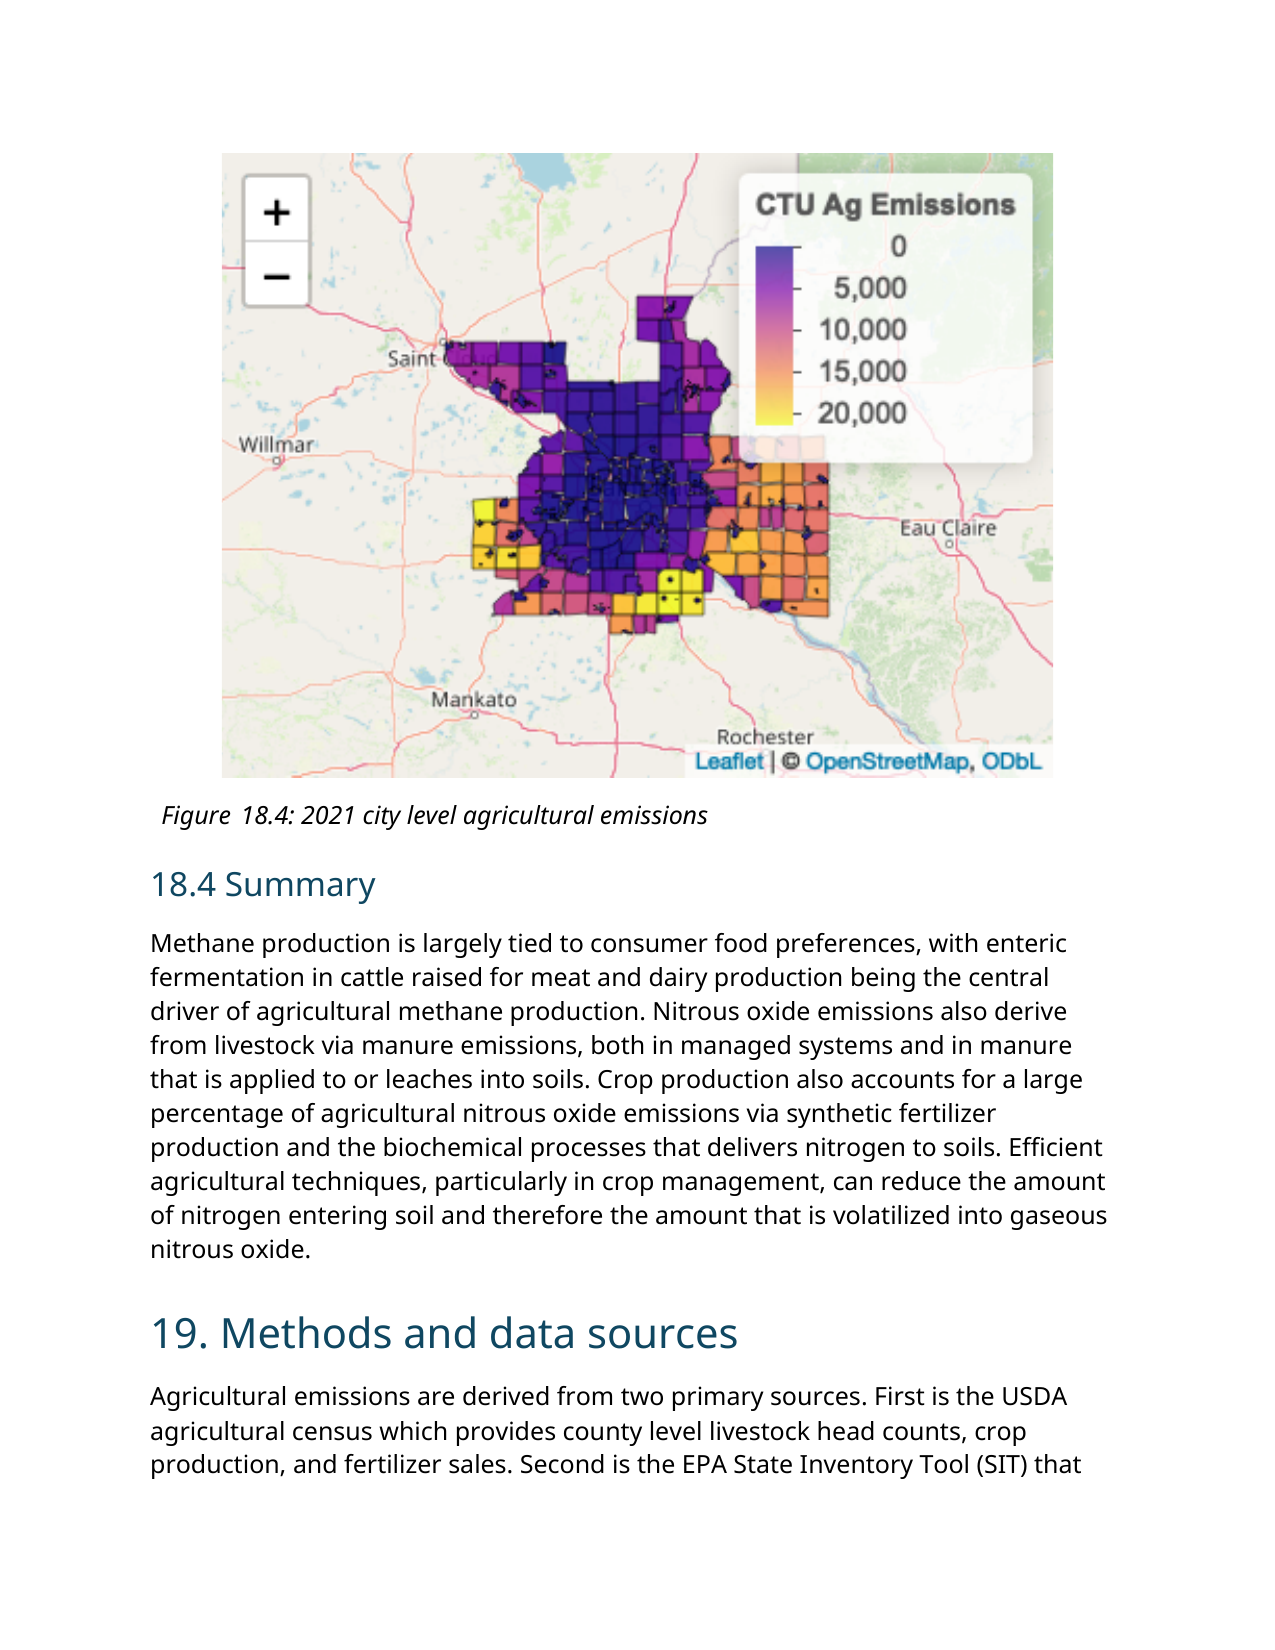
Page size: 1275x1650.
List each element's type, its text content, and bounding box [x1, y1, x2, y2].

subtitle 18.4 Summary [150, 861, 1125, 907]
picture [221, 153, 1054, 778]
text Methane production is largely tied to consumer food preferences, with enteric fermentation in cattle raised for meat and dairy production being the central driver of agricultural methane production. Nitrous oxide emissions also derive from livestock via manure emissions, both in managed systems and in manure that is applied to or leaches into soils. Crop production also accounts for a large percentage of agricultural nitrous oxide emissions via synthetic fertilizer production and the biochemical processes that delivers nitrogen to soils. Efficient agricultural techniques, particularly in crop management, can reduce the amount of nitrogen entering soil and therefore the amount that is volatilized into gaseous nitrous oxide. [150, 925, 1125, 1266]
subtitle 19. Methods and data sources [150, 1303, 1125, 1360]
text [150, 1379, 1125, 1481]
table_header Figure 18.4: 2021 city level agricultural emissions [150, 150, 1125, 844]
